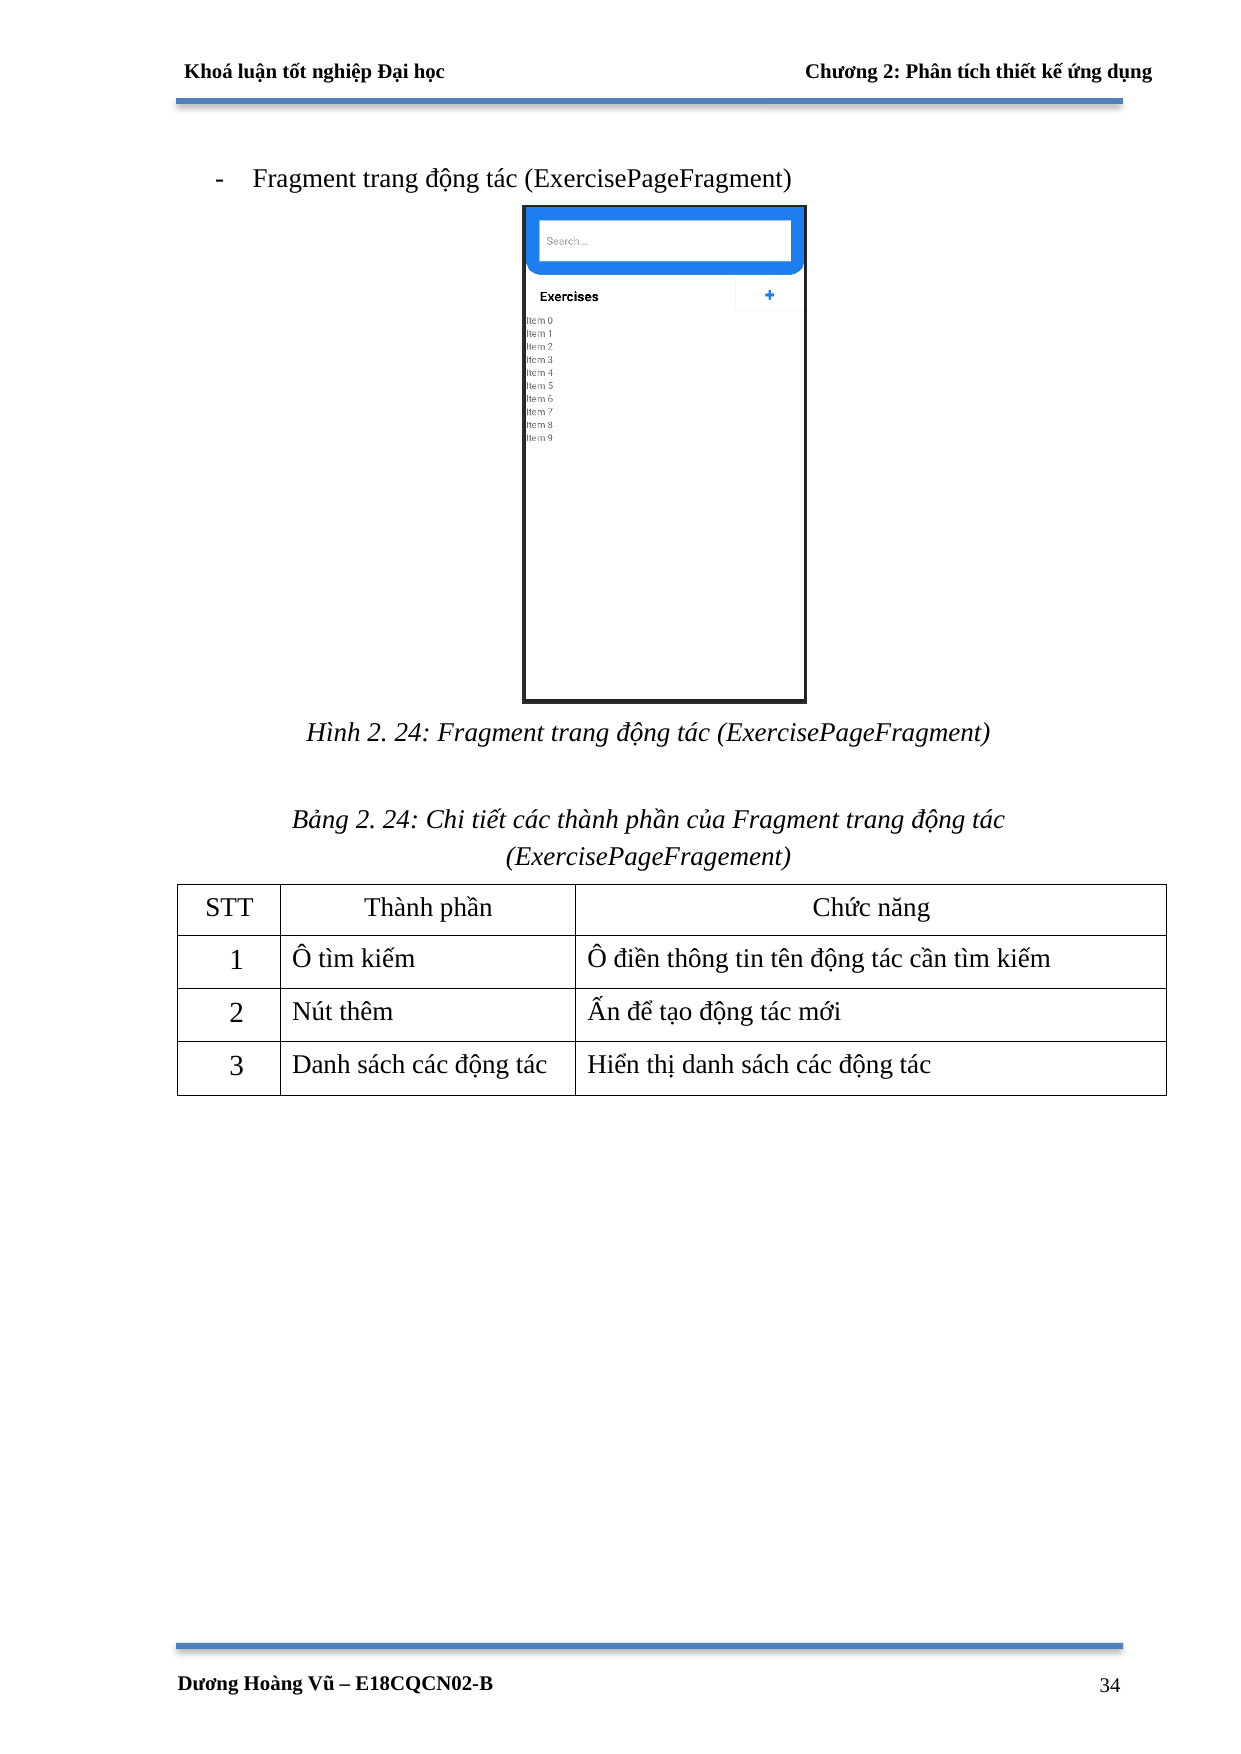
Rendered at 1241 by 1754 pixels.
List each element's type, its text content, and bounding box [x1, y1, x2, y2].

table_cell Nút thêm [281, 989, 575, 1041]
table_cell Ấn để tạo động tác mới [576, 989, 1166, 1041]
table_header Thành phần [281, 885, 575, 935]
table_cell Ô điền thông tin tên động tác cần tìm kiếm [576, 936, 1166, 988]
table_cell Hiển thị danh sách các động tác [576, 1042, 1166, 1094]
table_header STT [178, 885, 280, 935]
table_cell [178, 1042, 280, 1094]
text Hình 2. 24: Fragment trang động tác (ExercisePageFragment) [177, 716, 1122, 747]
text Bảng 2. 24: Chi tiết các thành phần của Fragment trang động tác (ExercisePageFragement) [177, 803, 1122, 872]
table_cell [178, 989, 280, 1041]
table_cell Ô tìm kiếm [281, 936, 575, 988]
picture [522, 205, 807, 704]
table_header Chức năng [576, 885, 1166, 935]
table_cell [178, 936, 280, 988]
list Fragment trang động tác (ExercisePageFragment) [215, 162, 1122, 193]
table_cell Danh sách các động tác [281, 1042, 575, 1094]
